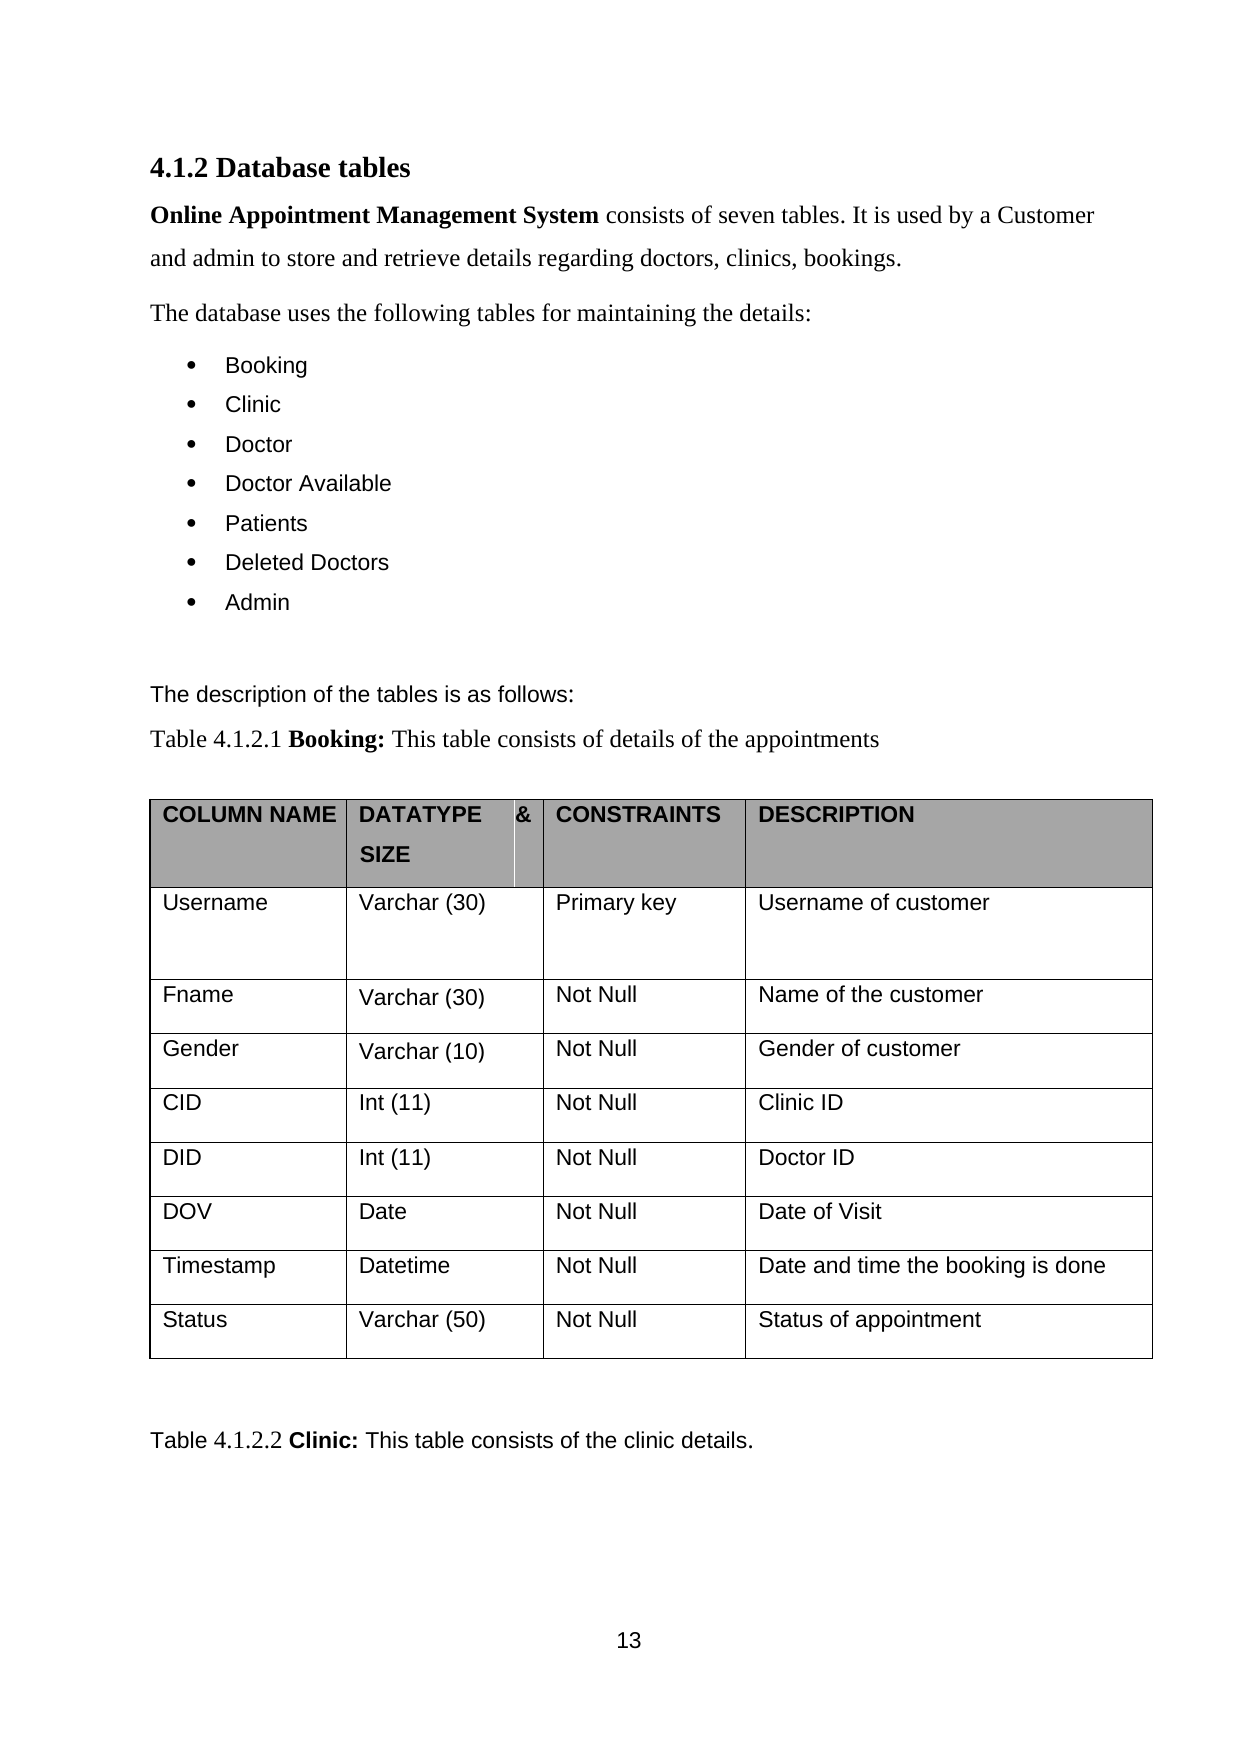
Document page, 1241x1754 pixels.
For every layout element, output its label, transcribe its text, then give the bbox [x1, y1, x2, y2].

table_cell Not Null [544, 1034, 745, 1087]
table_cell Int (11) [347, 1089, 514, 1142]
table_cell Varchar (50) [347, 1305, 514, 1358]
table_cell Varchar (10) [347, 1034, 514, 1087]
text Table 4.1.2.2 Clinic: This table consists of the clinic details. [150, 1424, 1107, 1455]
table_cell Timestamp [151, 1251, 346, 1304]
table_cell Varchar (30) [347, 980, 514, 1033]
table_cell Not Null [544, 980, 745, 1033]
table_cell Not Null [544, 1197, 745, 1250]
table_cell Date and time the booking is done [746, 1251, 1152, 1304]
table_cell DOV [151, 1197, 346, 1250]
table_cell Date [347, 1197, 514, 1250]
table_cell [515, 1034, 543, 1087]
table_cell [515, 1197, 543, 1250]
text The description of the tables is as follows: [150, 678, 1107, 709]
table_cell Not Null [544, 1143, 745, 1196]
table_cell Clinic ID [746, 1089, 1152, 1142]
text The database uses the following tables for maintaining the details: [150, 298, 1107, 327]
table_cell [515, 1143, 543, 1196]
table_cell Varchar (30) [347, 888, 514, 979]
table_cell Int (11) [347, 1143, 514, 1196]
table_cell DID [151, 1143, 346, 1196]
table_cell Username of customer [746, 888, 1152, 979]
table_cell [515, 888, 543, 979]
table_cell Username [151, 888, 346, 979]
table_cell Doctor ID [746, 1143, 1152, 1196]
list Booking [187, 352, 1107, 378]
text Table 4.1.2.1 Booking: This table consists of details of the appointments [150, 724, 1107, 753]
table_cell Not Null [544, 1251, 745, 1304]
table_cell Status of appointment [746, 1305, 1152, 1358]
table_cell Date of Visit [746, 1197, 1152, 1250]
table_header DATATYPE SIZE [347, 800, 514, 887]
table_header DESCRIPTION [746, 800, 1152, 887]
table_header COLUMN NAME [151, 800, 346, 887]
table_cell Gender [151, 1034, 346, 1087]
list Doctor Available [187, 470, 1107, 497]
table_header CONSTRAINTS [544, 800, 745, 887]
table_cell Not Null [544, 1089, 745, 1142]
table_cell CID [151, 1089, 346, 1142]
table_header & [515, 800, 543, 887]
table_cell Not Null [544, 1305, 745, 1358]
text Online Appointment Management System consists of seven tables. It is used by a Customer and admin to store and retrieve details regarding doctors, clinics, bookings. [150, 200, 1107, 272]
table_cell Gender of customer [746, 1034, 1152, 1087]
list Doctor [187, 431, 1107, 457]
table_cell [515, 1251, 543, 1304]
table_cell [515, 1089, 543, 1142]
table_cell Fname [151, 980, 346, 1033]
list Admin [187, 589, 1107, 615]
table_cell [515, 1305, 543, 1358]
table_cell Primary key [544, 888, 745, 979]
table_cell Name of the customer [746, 980, 1152, 1033]
list Clinic [187, 391, 1107, 418]
table_cell [515, 980, 543, 1033]
table_cell Datetime [347, 1251, 514, 1304]
list Patients [187, 510, 1107, 536]
text 4.1.2 Database tables [150, 150, 1107, 183]
list Deleted Doctors [187, 549, 1107, 576]
table_cell Status [151, 1305, 346, 1358]
